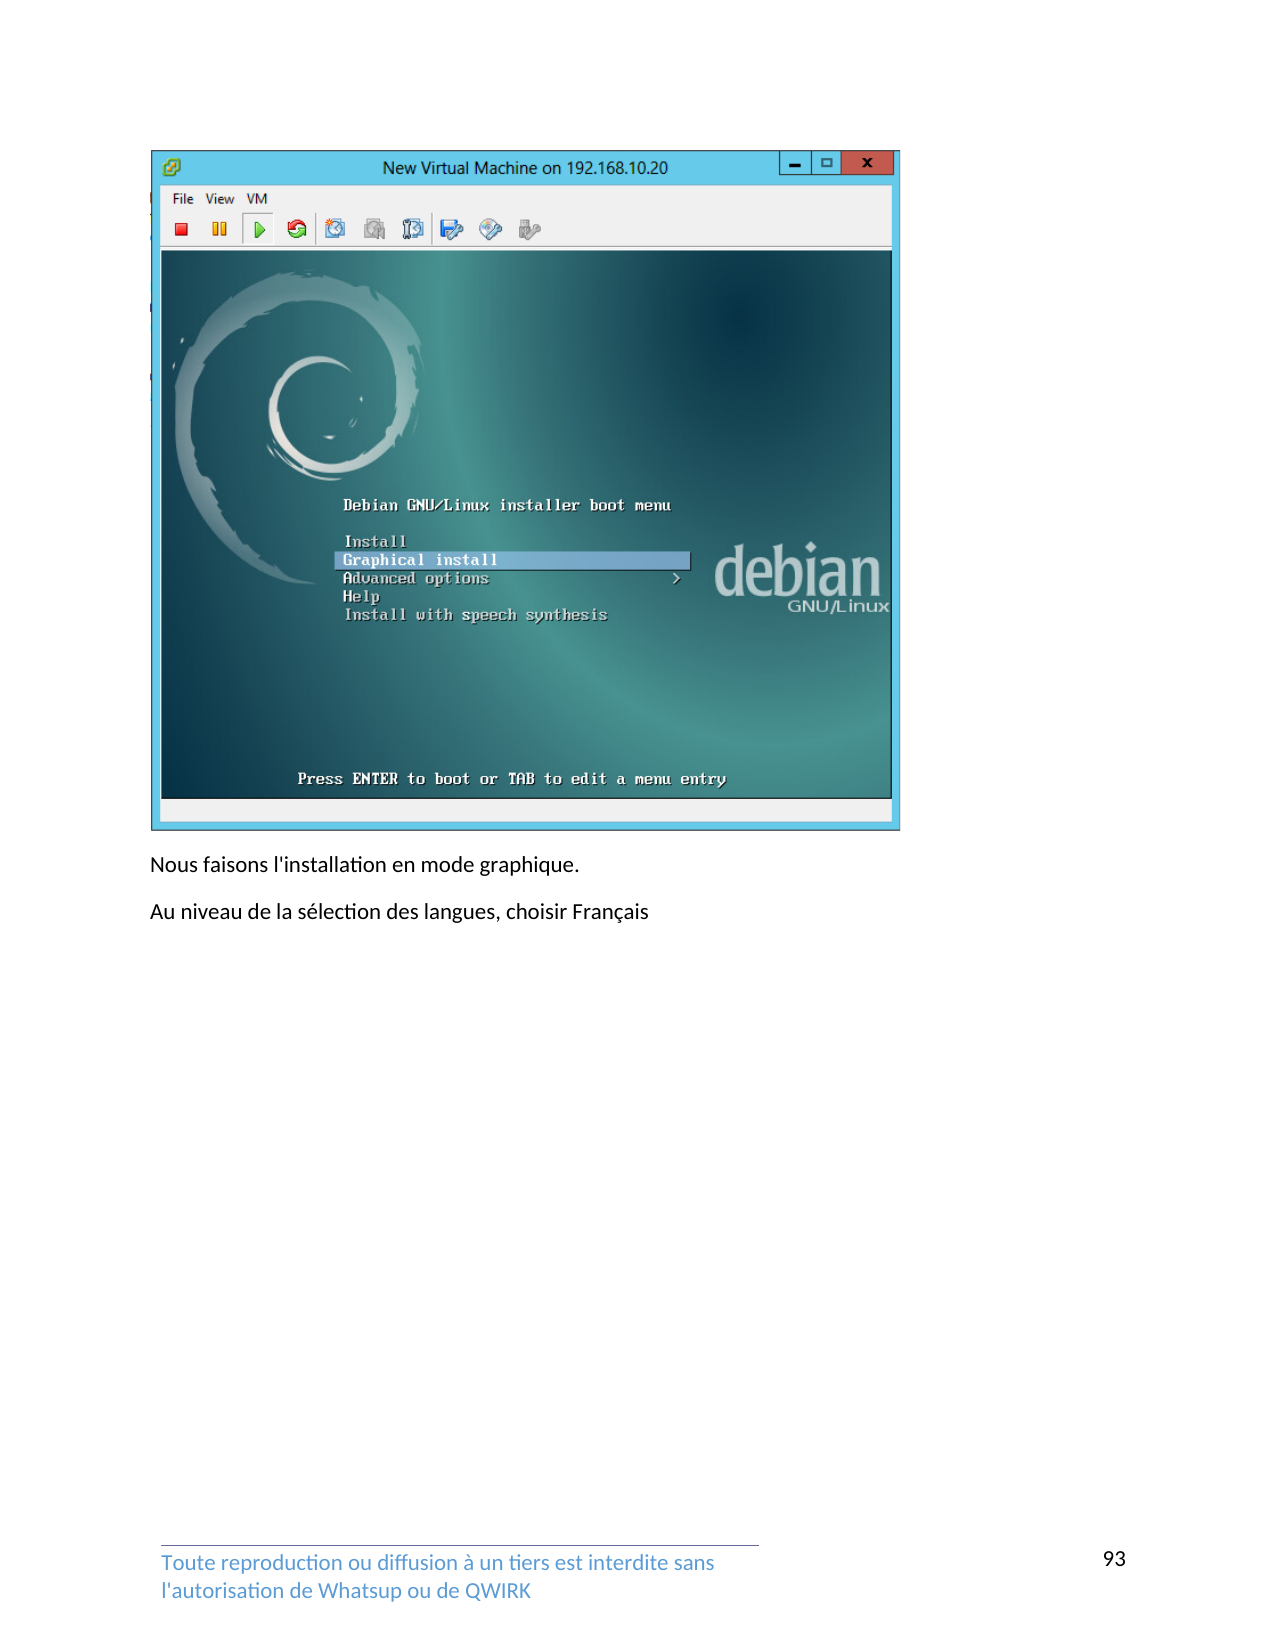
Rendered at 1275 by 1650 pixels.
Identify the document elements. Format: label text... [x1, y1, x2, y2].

picture [150, 150, 901, 832]
text Au niveau de la sélection des langues, choisir Français [150, 897, 1125, 925]
text Nous faisons l'installation en mode graphique. [150, 850, 1125, 878]
